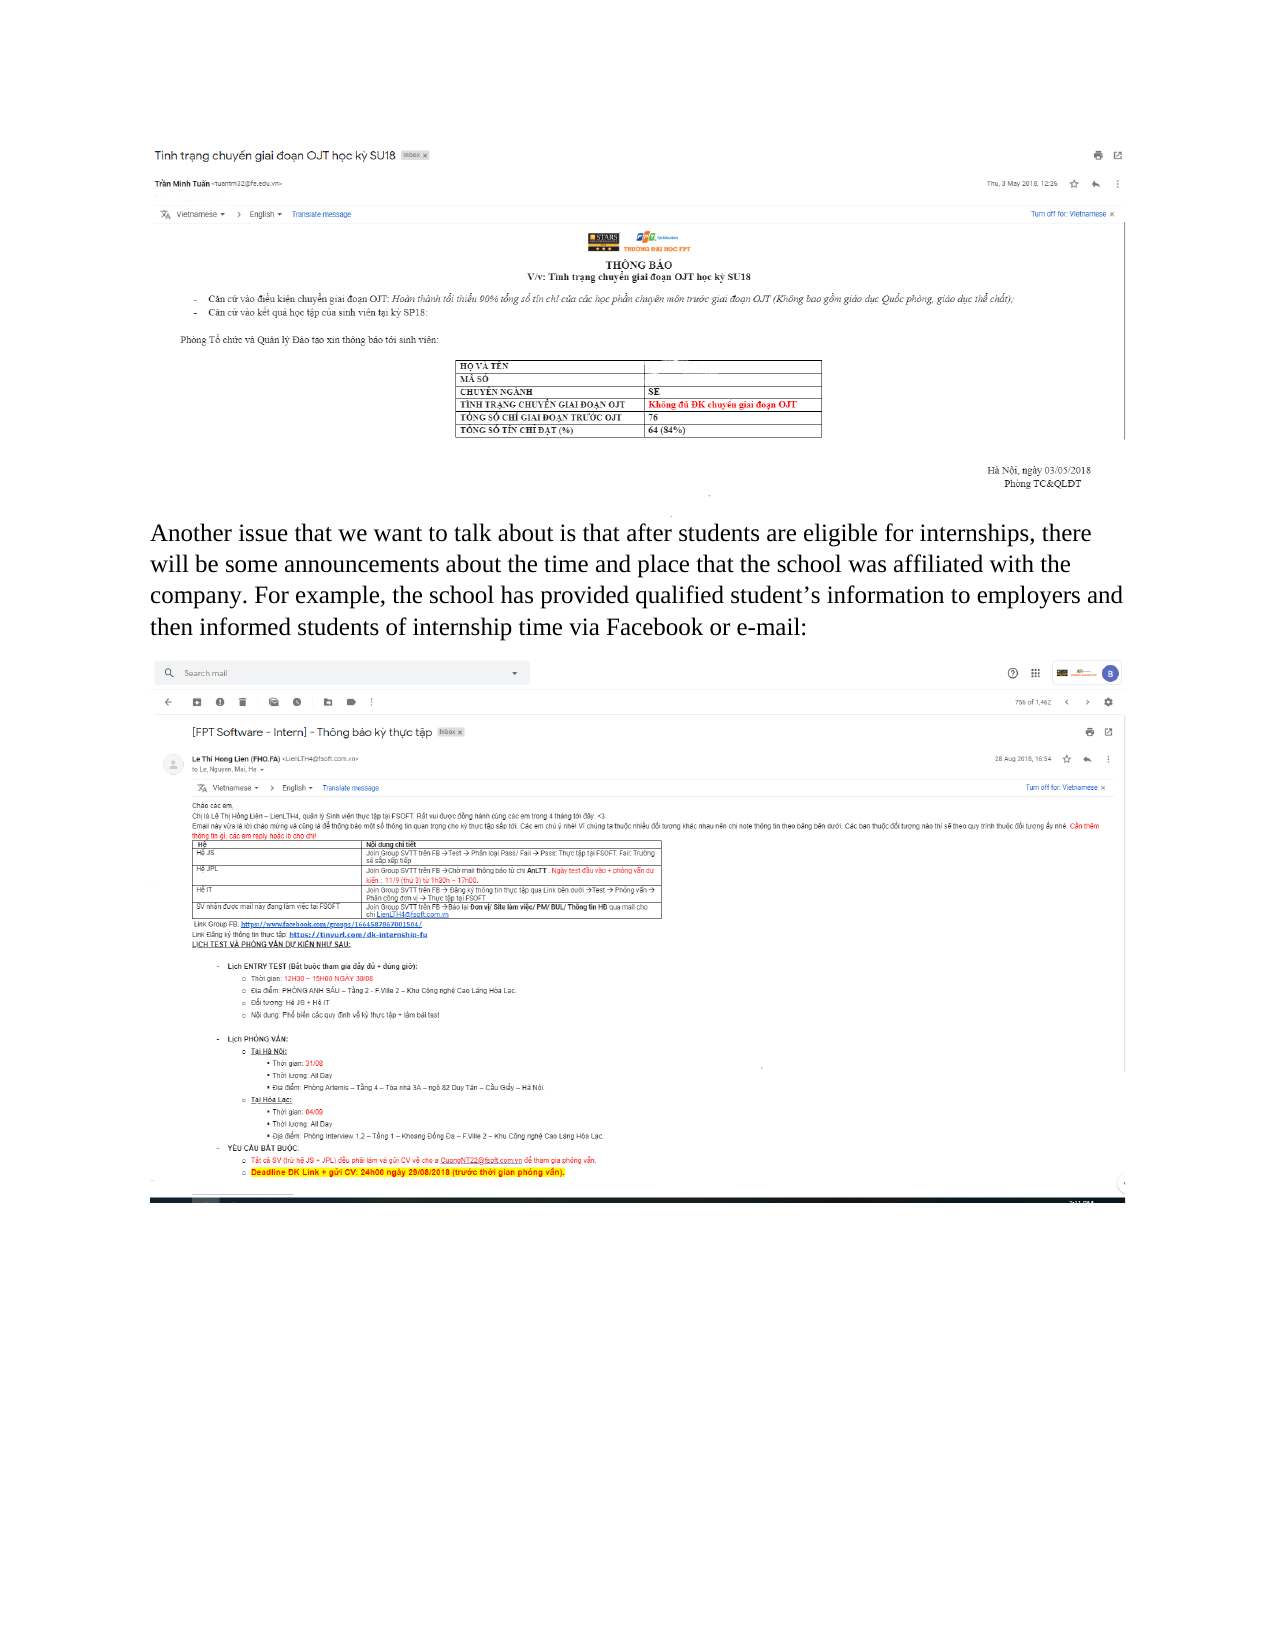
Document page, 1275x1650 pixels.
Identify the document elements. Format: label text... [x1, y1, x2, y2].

text Another issue that we want to talk about is that after students are eligible for internships, there will be some announcements about the time and place that the school was affiliated with the company. For example, the school has provided qualified student’s information to employers and then informed students of internship time via Facebook or e-mail: [150, 517, 1125, 640]
picture [150, 659, 1125, 1203]
picture [150, 150, 1125, 517]
